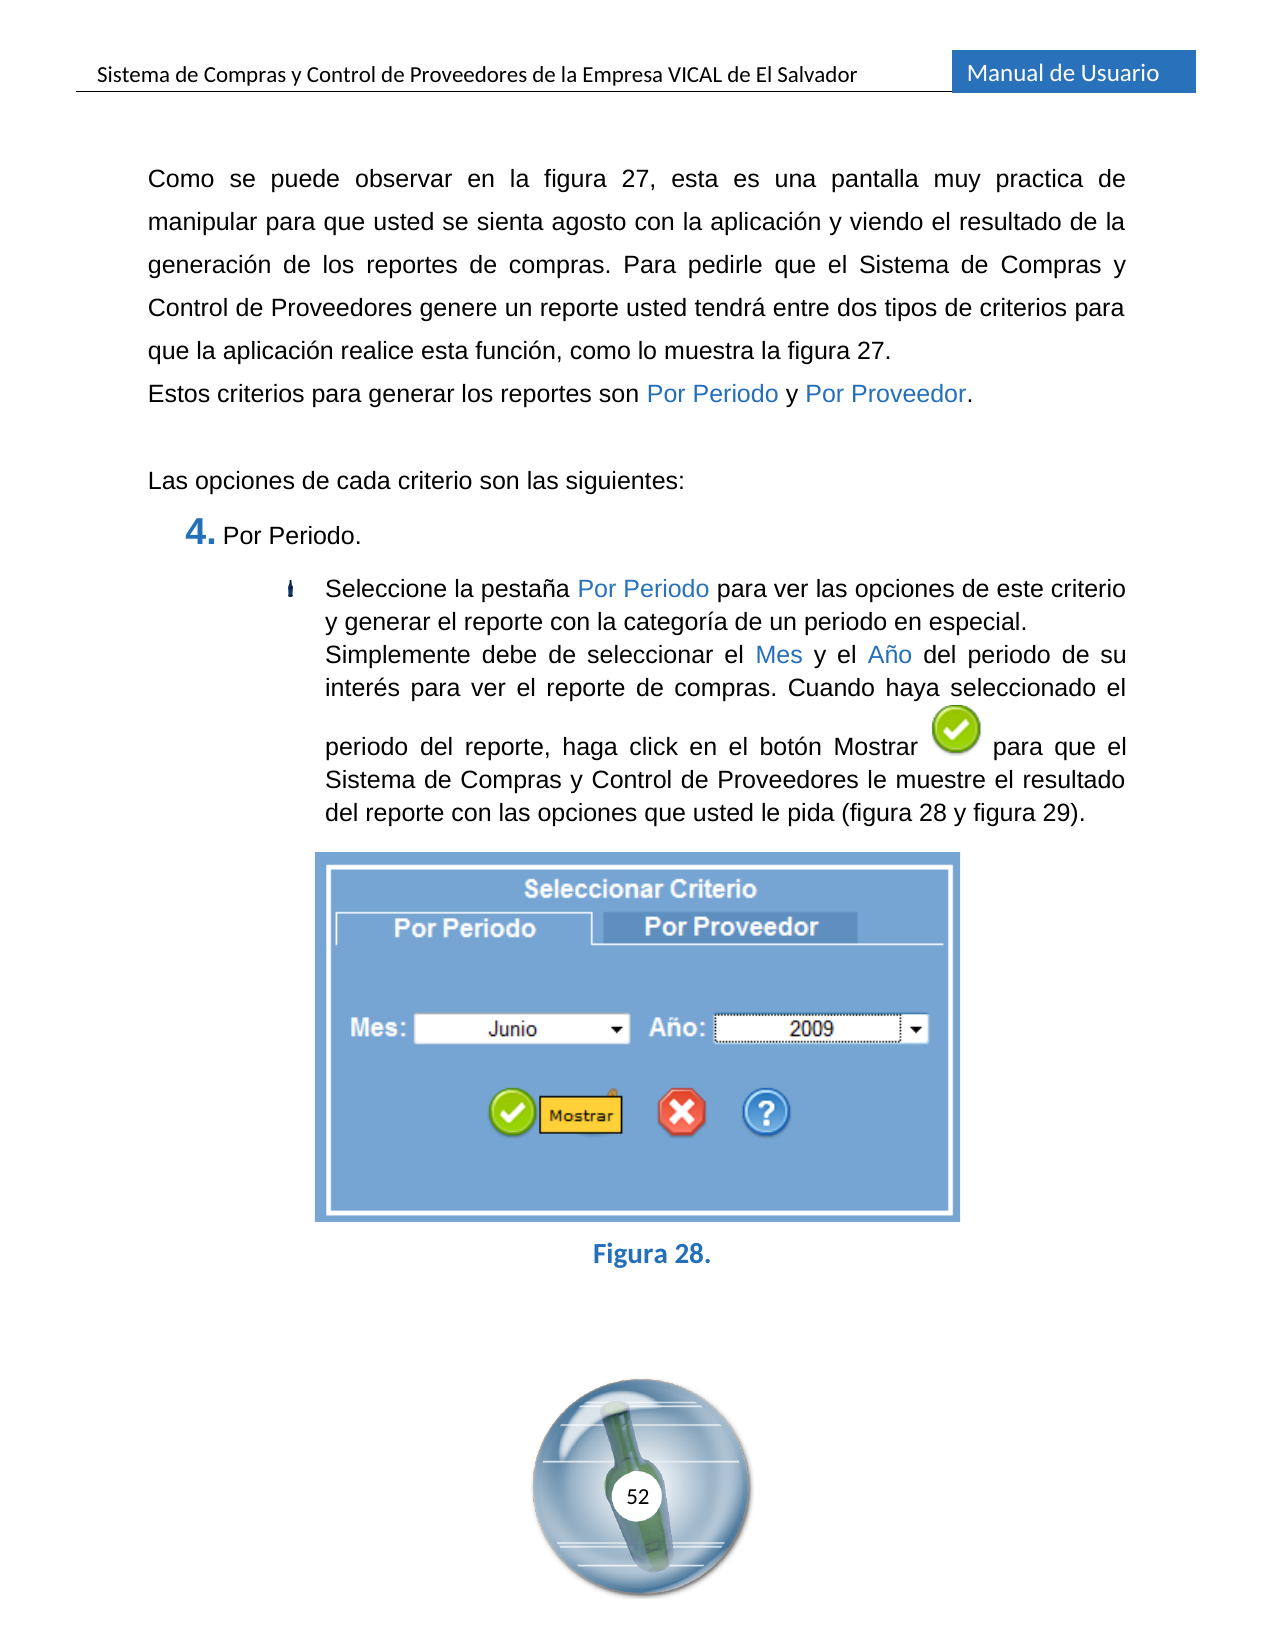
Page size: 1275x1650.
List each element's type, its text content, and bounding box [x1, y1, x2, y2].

list Simplemente debe de seleccionar el Mes y el Año del periodo de su interés para ver el reporte de compras. Cuando haya seleccionado el periodo del reporte, haga click en el botón Mostrar para que el Sistema de Compras y Control de Proveedores le muestre el resultado del reporte con las opciones que usted le pida (figura 28 y figura 29). [325, 639, 1127, 827]
list Seleccione la pestaña Por Periodo para ver las opciones de este criterio y generar el reporte con la categoría de un periodo en especial. [287, 573, 1127, 635]
picture [529, 1376, 755, 1599]
text Como se puede observar en la figura 27, esta es una pantalla muy practica de manipular para que usted se sienta agosto con la aplicación y viendo el resultado de la generación de los reportes de compras. Para pedirle que el Sistema de Compras y Control de Proveedores genere un reporte usted tendrá entre dos tipos de criterios para que la aplicación realice esta función, como lo muestra la figura 27. [148, 164, 1127, 365]
text Las opciones de cada criterio son las siguientes: [148, 466, 1127, 494]
text Estos criterios para generar los reportes son Por Periodo y Por Proveedor. [148, 379, 1127, 408]
picture [931, 705, 982, 756]
list Por Periodo. [185, 509, 1127, 552]
picture [288, 580, 293, 597]
picture [314, 852, 961, 1222]
